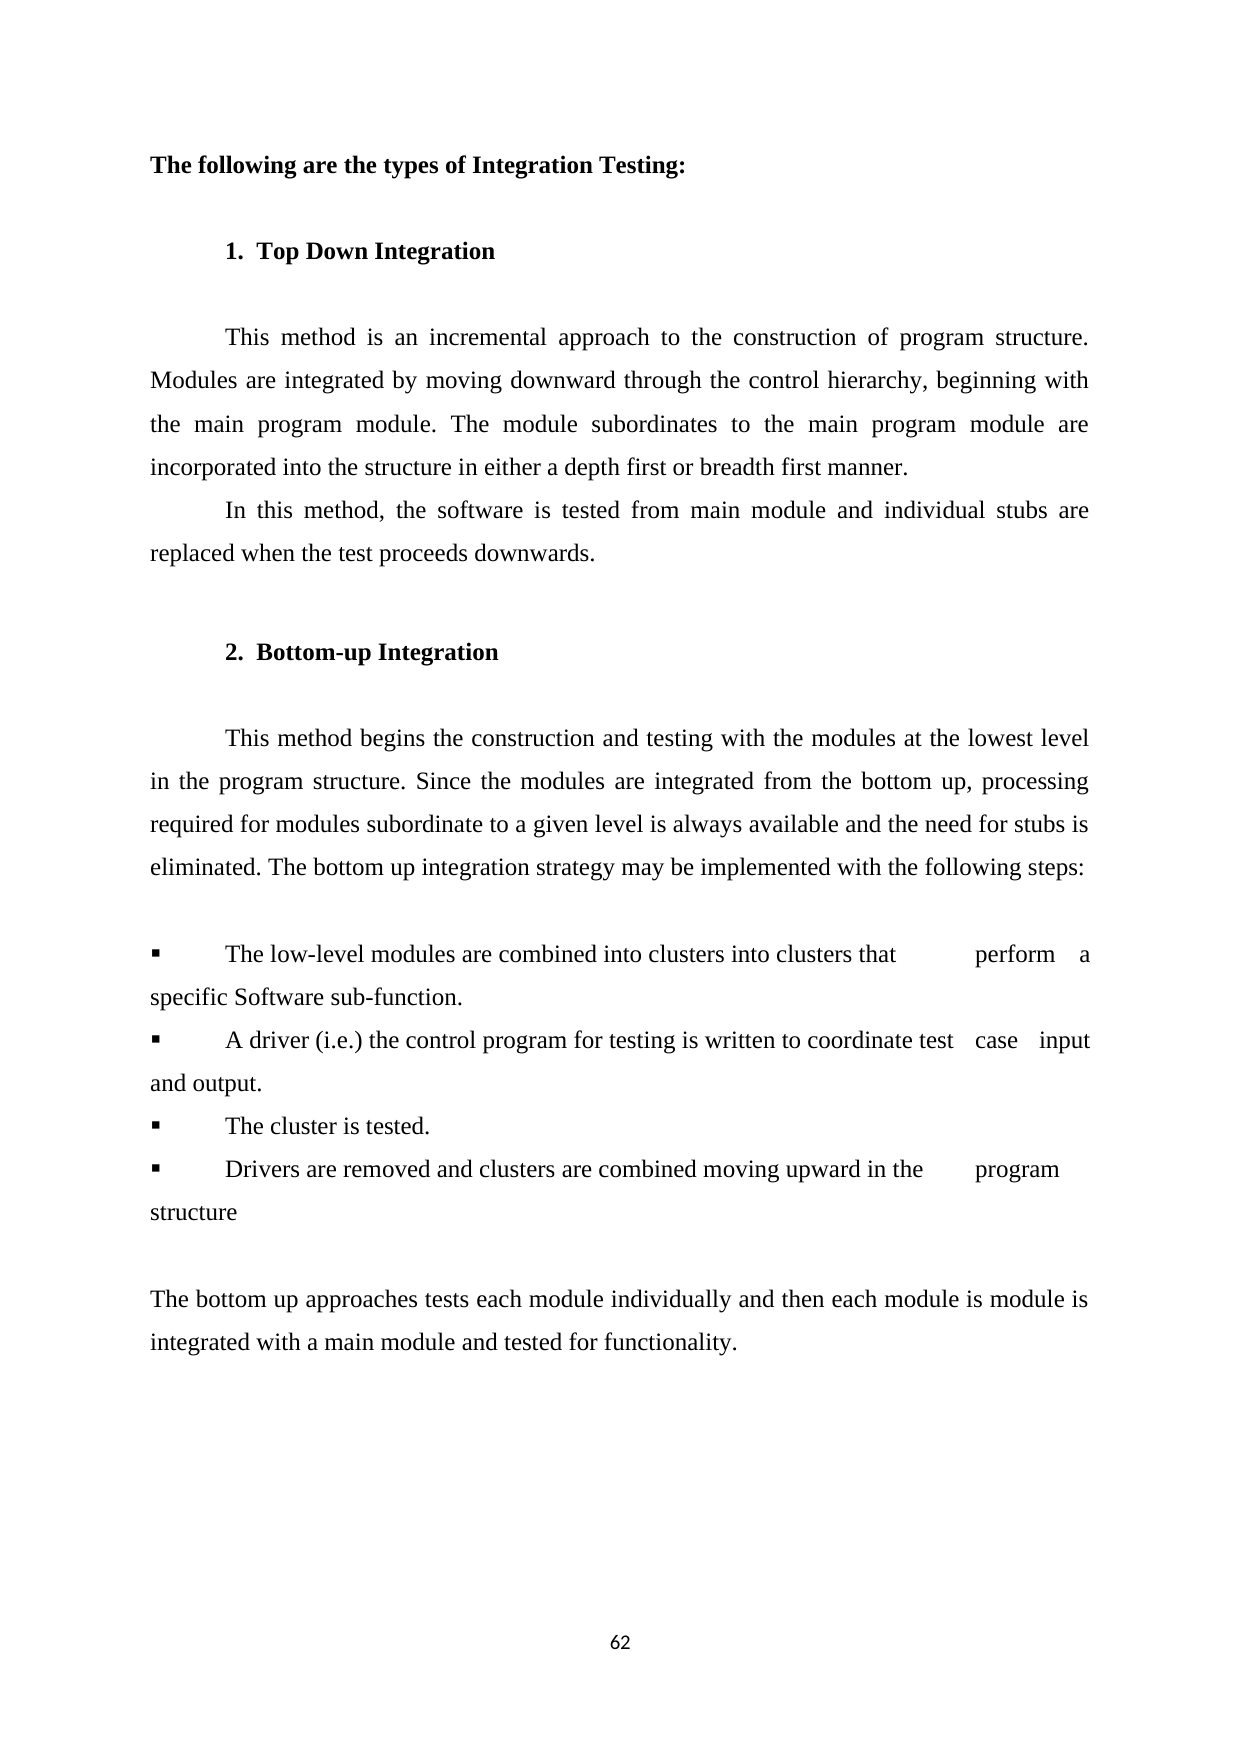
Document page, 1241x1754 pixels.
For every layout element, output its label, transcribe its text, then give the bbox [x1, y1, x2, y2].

text The bottom up approaches tests each module individually and then each module is module is integrated with a main module and tested for functionality. [150, 1284, 1090, 1356]
text This method is an incremental approach to the construction of program structure. Modules are integrated by moving downward through the control hierarchy, beginning with the main program module. The module subordinates to the main program module are incorporated into the structure in either a depth first or breadth first manner. [150, 322, 1090, 481]
text The following are the types of Integration Testing: [150, 150, 1090, 179]
list The cluster is tested. [150, 1111, 1090, 1140]
list The low-level modules are combined into clusters into clusters that perform a specific Software sub-function. [150, 939, 1090, 1011]
text In this method, the software is tested from main module and individual stubs are replaced when the test proceeds downwards. [150, 495, 1090, 567]
list Drivers are removed and clusters are combined moving upward in the program structure [150, 1154, 1090, 1226]
text This method begins the construction and testing with the modules at the lowest level in the program structure. Since the modules are integrated from the bottom up, processing required for modules subordinate to a given level is always available and the need for stubs is eliminated. The bottom up integration strategy may be implemented with the following steps: [150, 723, 1090, 881]
text 2. Bottom-up Integration [150, 637, 1090, 666]
list Top Down Integration [150, 236, 1090, 265]
list A driver (i.e.) the control program for testing is written to coordinate test case input and output. [150, 1025, 1090, 1097]
